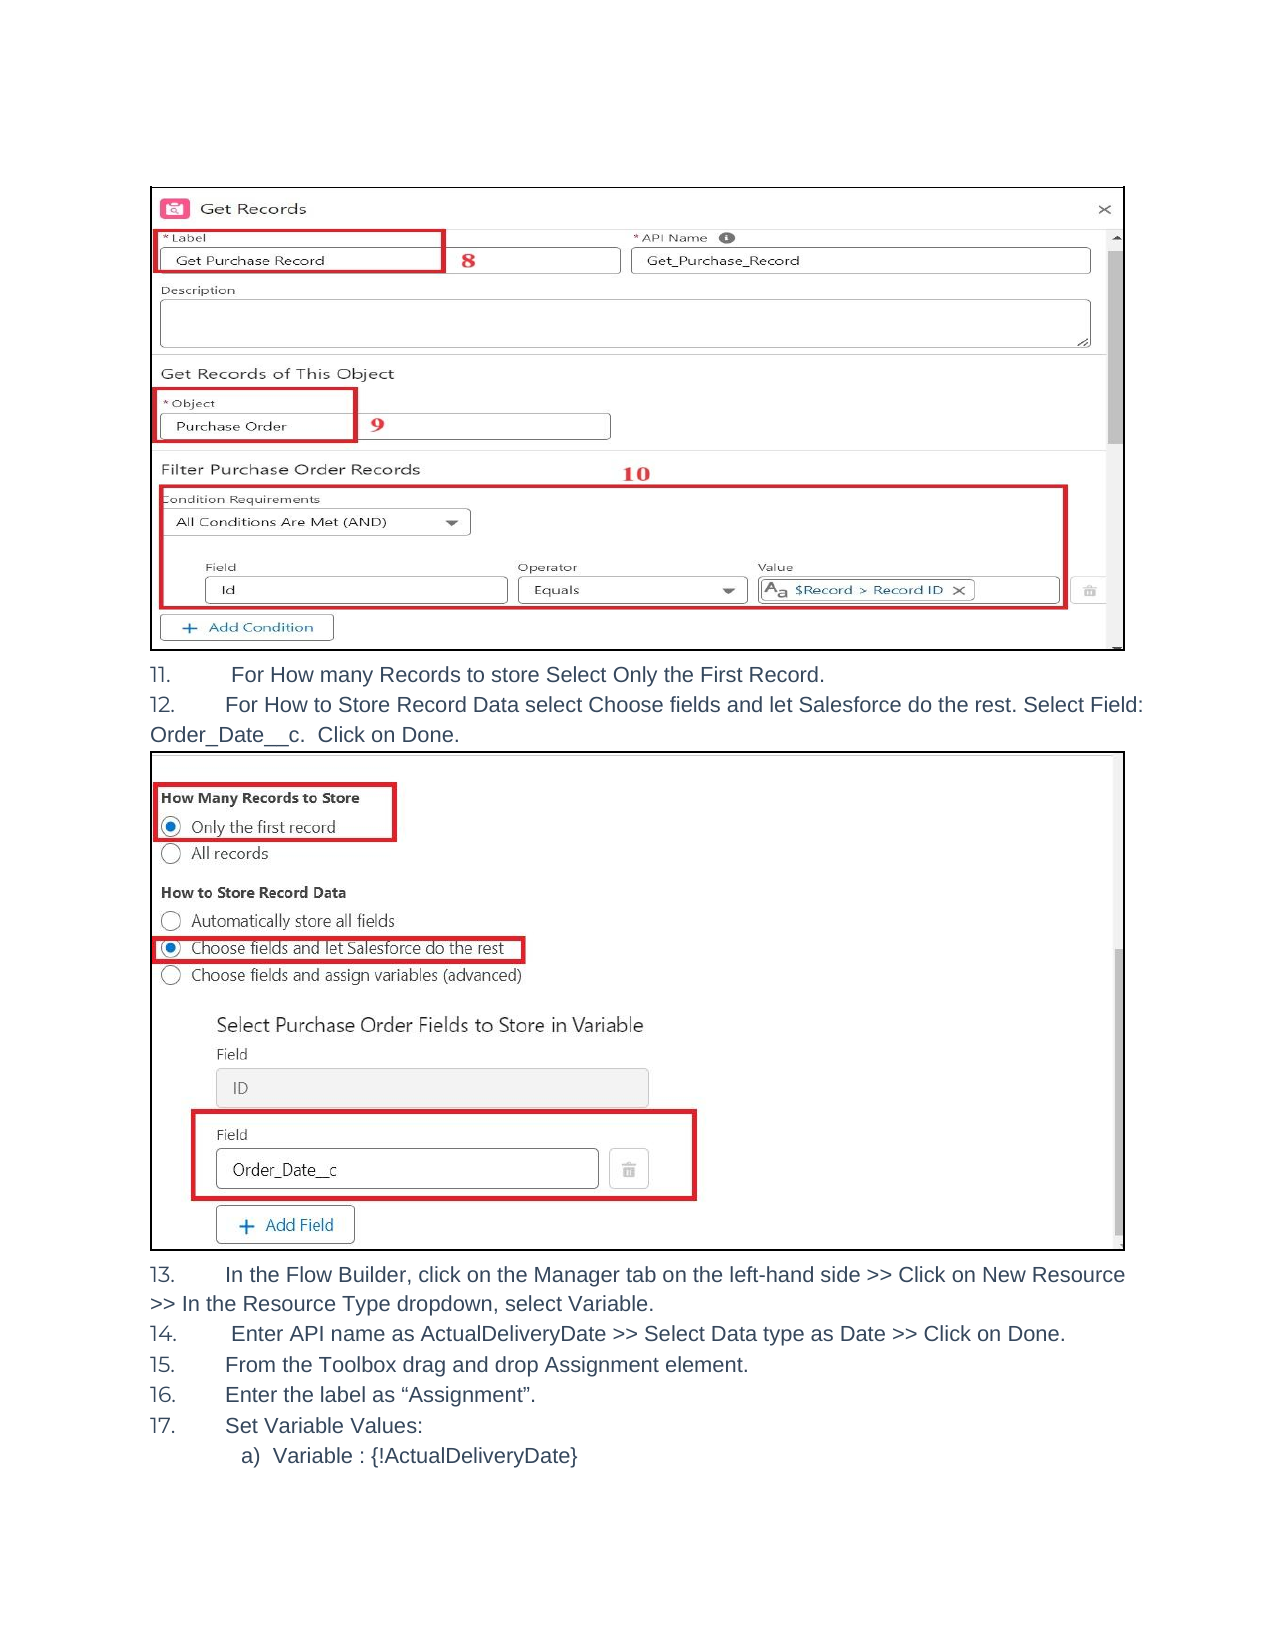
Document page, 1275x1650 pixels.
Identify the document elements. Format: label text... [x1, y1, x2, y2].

list In the Flow Builder, click on the Manager tab on the left-hand side >> Click on New Resource >> In the Resource Type dropdown, select Variable. [150, 1261, 1148, 1317]
text a) Variable : {!ActualDeliveryDate} [150, 1443, 1137, 1468]
list For How to Store Record Data select Choose fields and let Salesforce do the rest. Select Field: Order_Date__c. Click on Done. [150, 692, 1148, 747]
list Enter the label as “Assignment”. [150, 1382, 1148, 1408]
list Set Variable Values: [150, 1412, 1148, 1439]
list From the Toolbox drag and drop Assignment element. [150, 1351, 1148, 1378]
picture [152, 753, 1123, 1249]
picture [152, 188, 1123, 649]
list Enter API name as ActualDeliveryDate >> Select Data type as Date >> Click on Done. [150, 1320, 1148, 1347]
list For How many Records to store Select Only the First Record. [150, 661, 1148, 688]
